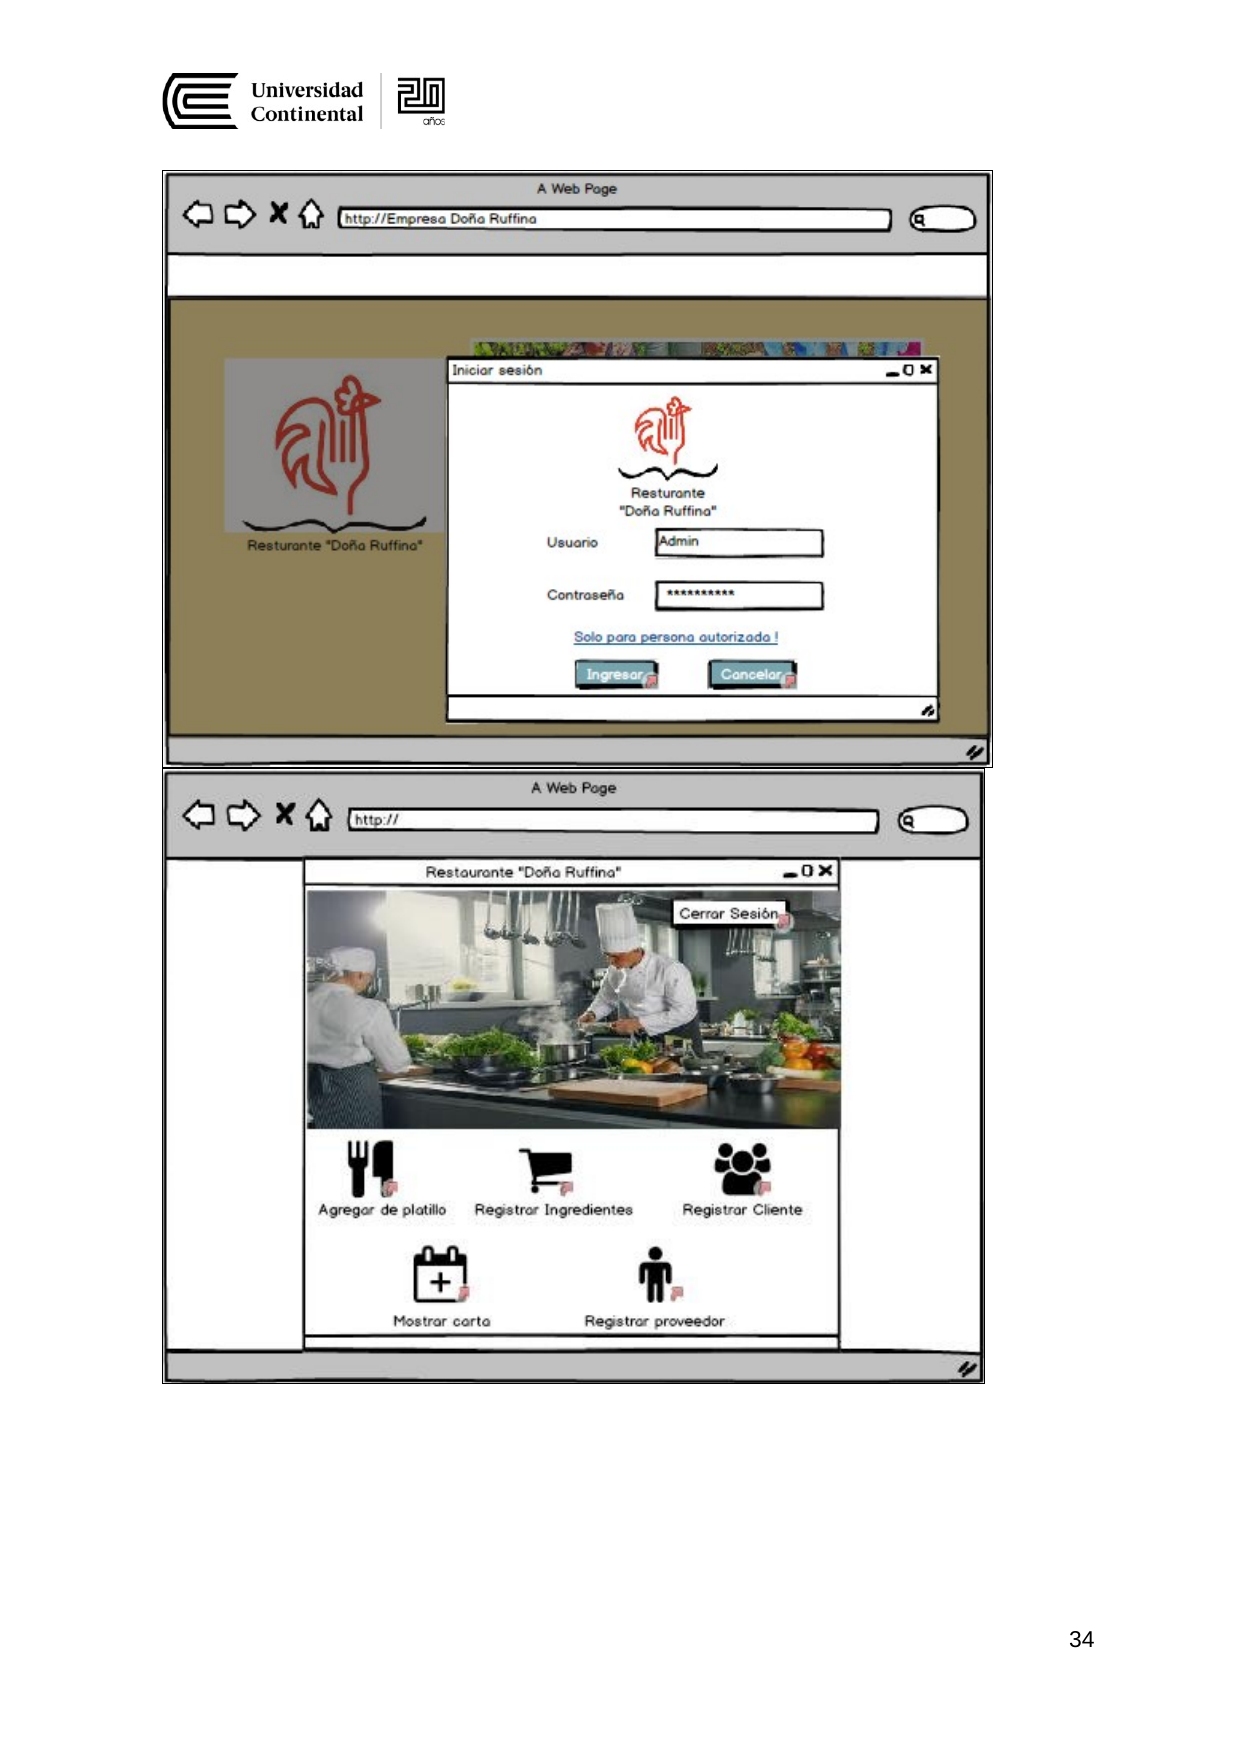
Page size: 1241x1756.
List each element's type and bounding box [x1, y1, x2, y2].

picture [162, 73, 445, 129]
picture [163, 171, 992, 767]
picture [163, 769, 984, 1383]
